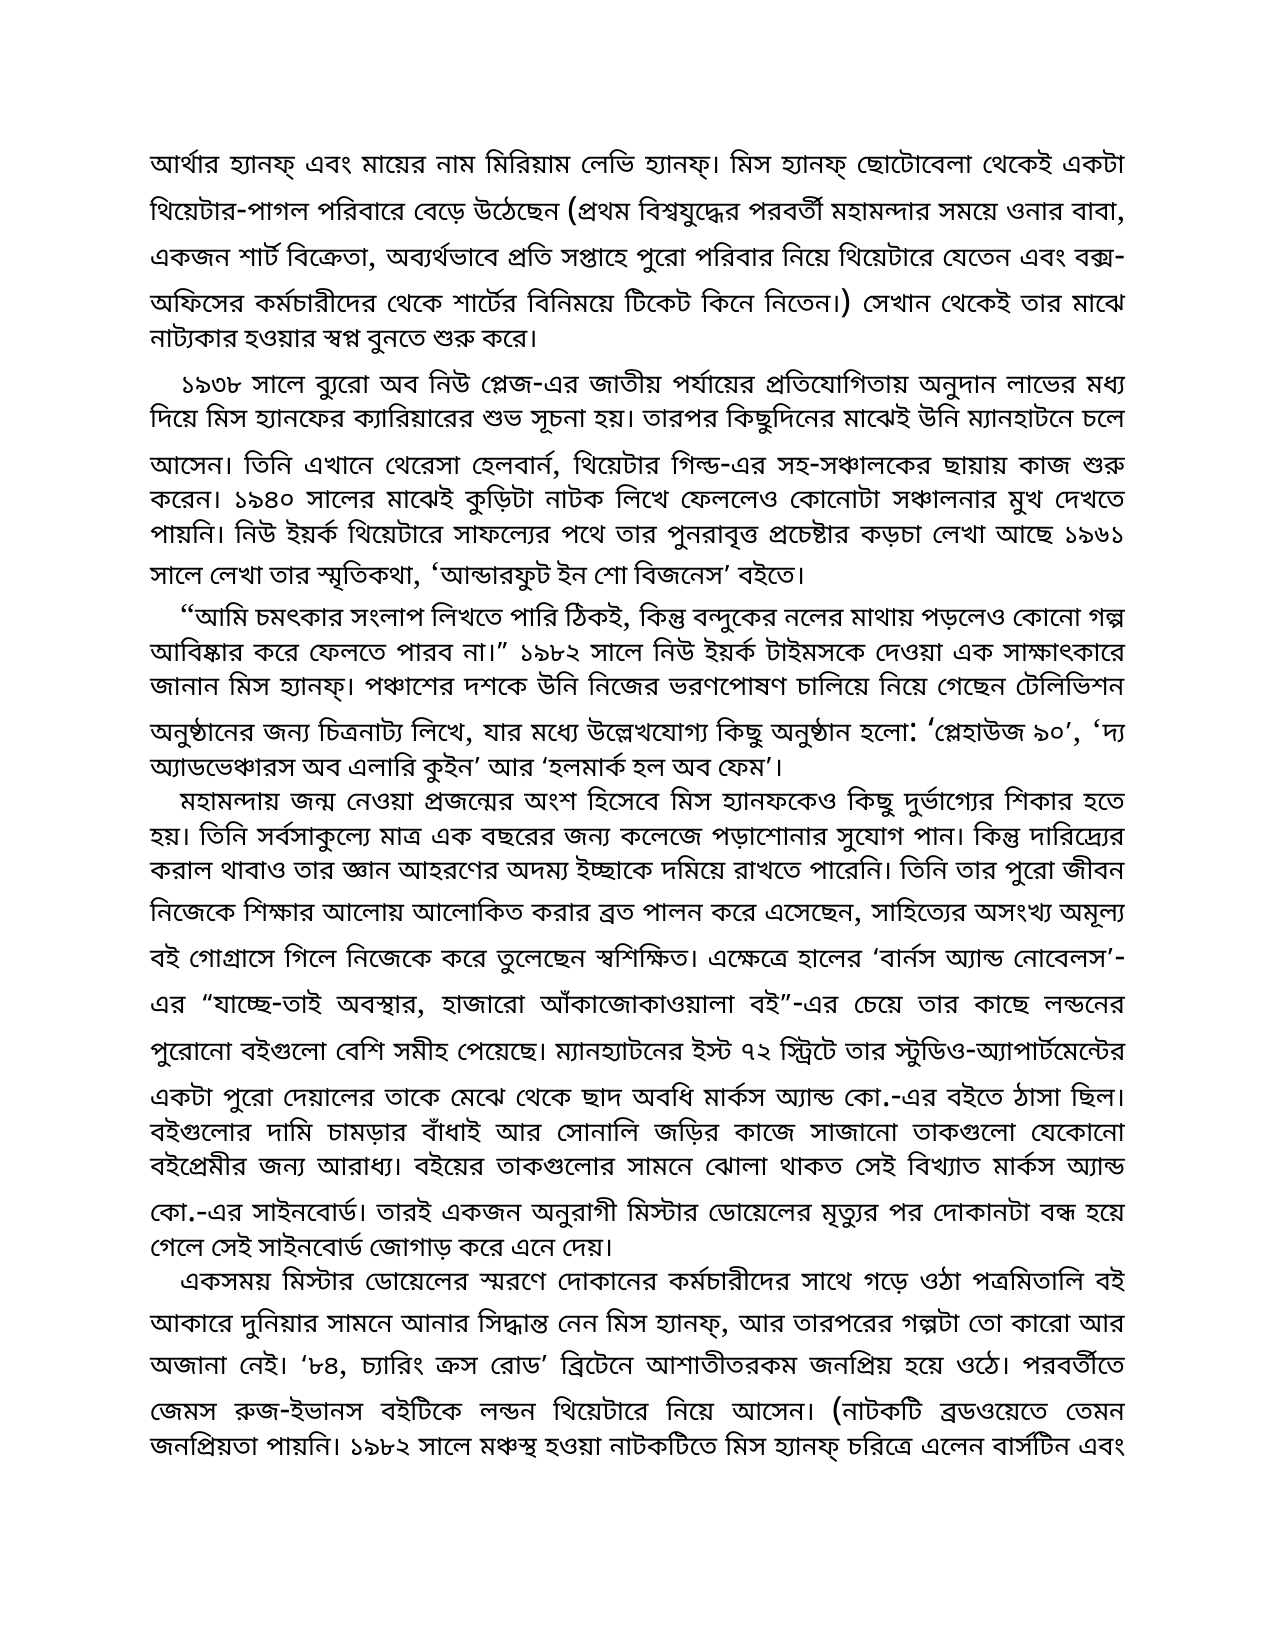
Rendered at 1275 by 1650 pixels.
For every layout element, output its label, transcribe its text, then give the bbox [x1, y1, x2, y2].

text মহামন্দায় জন্ম নেওয়া প্রজন্মের অংশ হিসেবে মিস হ্যানফকেও কিছু দুর্ভাগ্যের শিকার হতে হয়। তিনি সর্বসাকুল্যে মাত্র এক বছরের জন্য কলেজে পড়াশোনার সুযোগ পান। কিন্তু দারিদ্র্যের করাল থাবাও তার জ্ঞান আহরণের অদম্য ইচ্ছাকে দমিয়ে রাখতে পারেনি। তিনি তার পুরো জীবন নিজেকে শিক্ষার আলোয় আলোকিত করার ব্রত পালন করে এসেছেন, সাহিত্যের অসংখ্য অমূল্য বই গোগ্রাসে গিলে নিজেকে করে তুলেছেন স্বশিক্ষিত। এক্ষেত্রে হালের ‘বার্নস অ্যান্ড নোবেলস’-এর “যাচ্ছে-তাই অবস্থার, হাজারো আঁকাজোকাওয়ালা বই”-এর চেয়ে তার কাছে লন্ডনের পুরোনো বইগুলো বেশি সমীহ পেয়েছে। ম্যানহ্যাটনের ইস্ট ৭২ স্ট্রিটে তার স্টুডিও-অ্যাপার্টমেন্টের একটা পুরো দেয়ালের তাকে মেঝে থেকে ছাদ অবধি মার্কস অ্যান্ড কো.-এর বইতে ঠাসা ছিল। বইগুলোর দামি চামড়ার বাঁধাই আর সোনালি জড়ির কাজে সাজানো তাকগুলো যেকোনো বইপ্রেমীর জন্য আরাধ্য। বইয়ের তাকগুলোর সামনে ঝোলা থাকত সেই বিখ্যাত মার্কস অ্যান্ড কো.-এর সাইনবোর্ড। তারই একজন অনুরাগী মিস্টার ডোয়েলের মৃত্যুর পর দোকানটা বন্ধ হয়ে গেলে সেই সাইনবোর্ড জোগাড় করে এনে দেয়। [150, 787, 1125, 1267]
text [150, 150, 1125, 358]
text ১৯৩৮ সালে ব্যুরো অব নিউ প্লেজ-এর জাতীয় পর্যায়ের প্রতিযোগিতায় অনুদান লাভের মধ্য দিয়ে মিস হ্যানফের ক্যারিয়ারের শুভ সূচনা হয়। তারপর কিছুদিনের মাঝেই উনি ম্যানহাটনে চলে আসেন। তিনি এখানে থেরেসা হেলবার্ন, থিয়েটার গিল্ড-এর সহ-সঞ্চালকের ছায়ায় কাজ শুরু করেন। ১৯৪০ সালের মাঝেই কুড়িটা নাটক লিখে ফেললেও কোনোটা সঞ্চালনার মুখ দেখতে পায়নি। নিউ ইয়র্ক থিয়েটারে সাফল্যের পথে তার পুনরাবৃত্ত প্রচেষ্টার কড়চা লেখা আছে ১৯৬১ সালে লেখা তার স্মৃতিকথা, ‘আন্ডারফুট ইন শো বিজনেস’ বইতে। [150, 358, 1125, 595]
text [150, 1267, 1125, 1466]
text “আমি চমৎকার সংলাপ লিখতে পারি ঠিকই, কিন্তু বন্দুকের নলের মাথায় পড়লেও কোনো গল্প আবিষ্কার করে ফেলতে পারব না।” ১৯৮২ সালে নিউ ইয়র্ক টাইমসকে দেওয়া এক সাক্ষাৎকারে জানান মিস হ্যানফ্। পঞ্চাশের দশকে উনি নিজের ভরণপোষণ চালিয়ে নিয়ে গেছেন টেলিভিশন অনুষ্ঠানের জন্য চিত্রনাট্য লিখে, যার মধ্যে উল্লেখযোগ্য কিছু অনুষ্ঠান হলো: ‘প্লেহাউজ ৯০’, ‘দ্য অ্যাডভেঞ্চারস অব এলারি কুইন’ আর ‘হলমার্ক হল অব ফেম’। [150, 595, 1125, 787]
